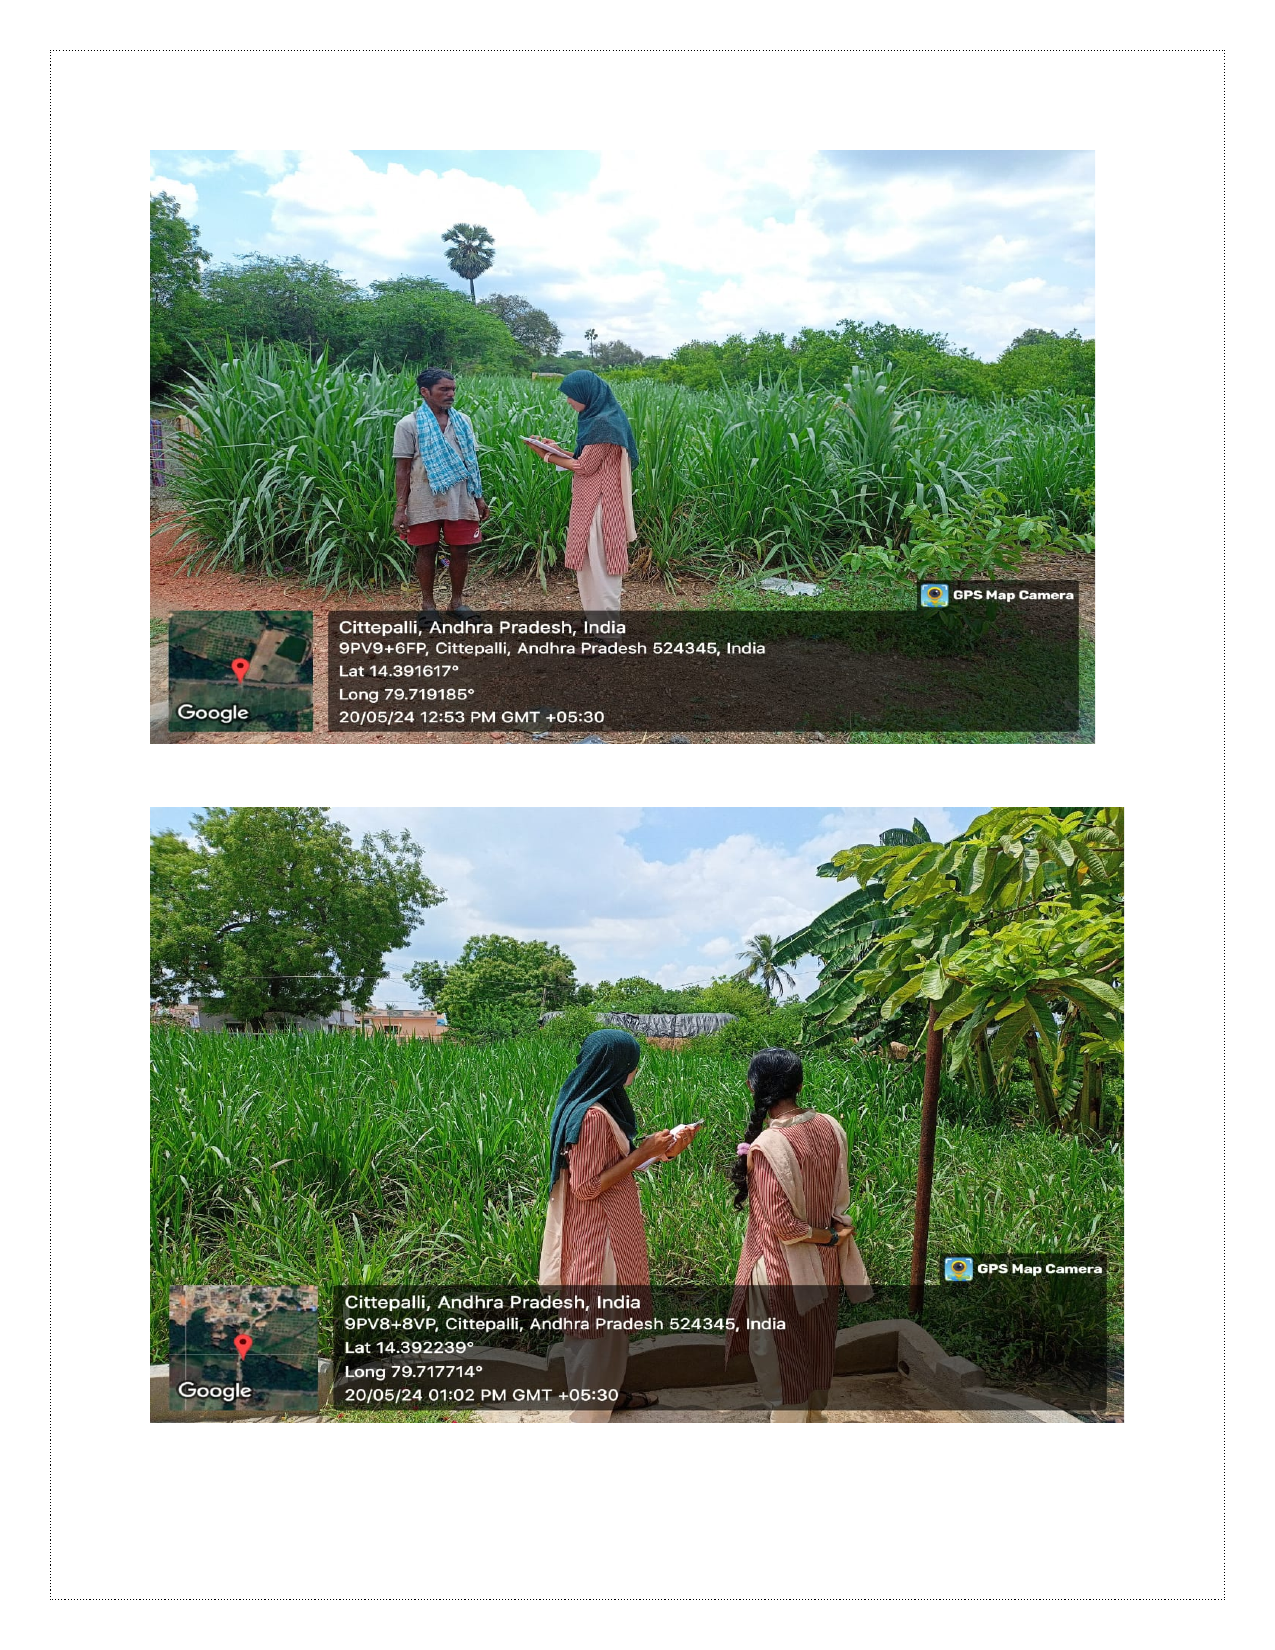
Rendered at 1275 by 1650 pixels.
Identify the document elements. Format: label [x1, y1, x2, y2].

picture [150, 150, 1096, 744]
picture [150, 807, 1125, 1423]
